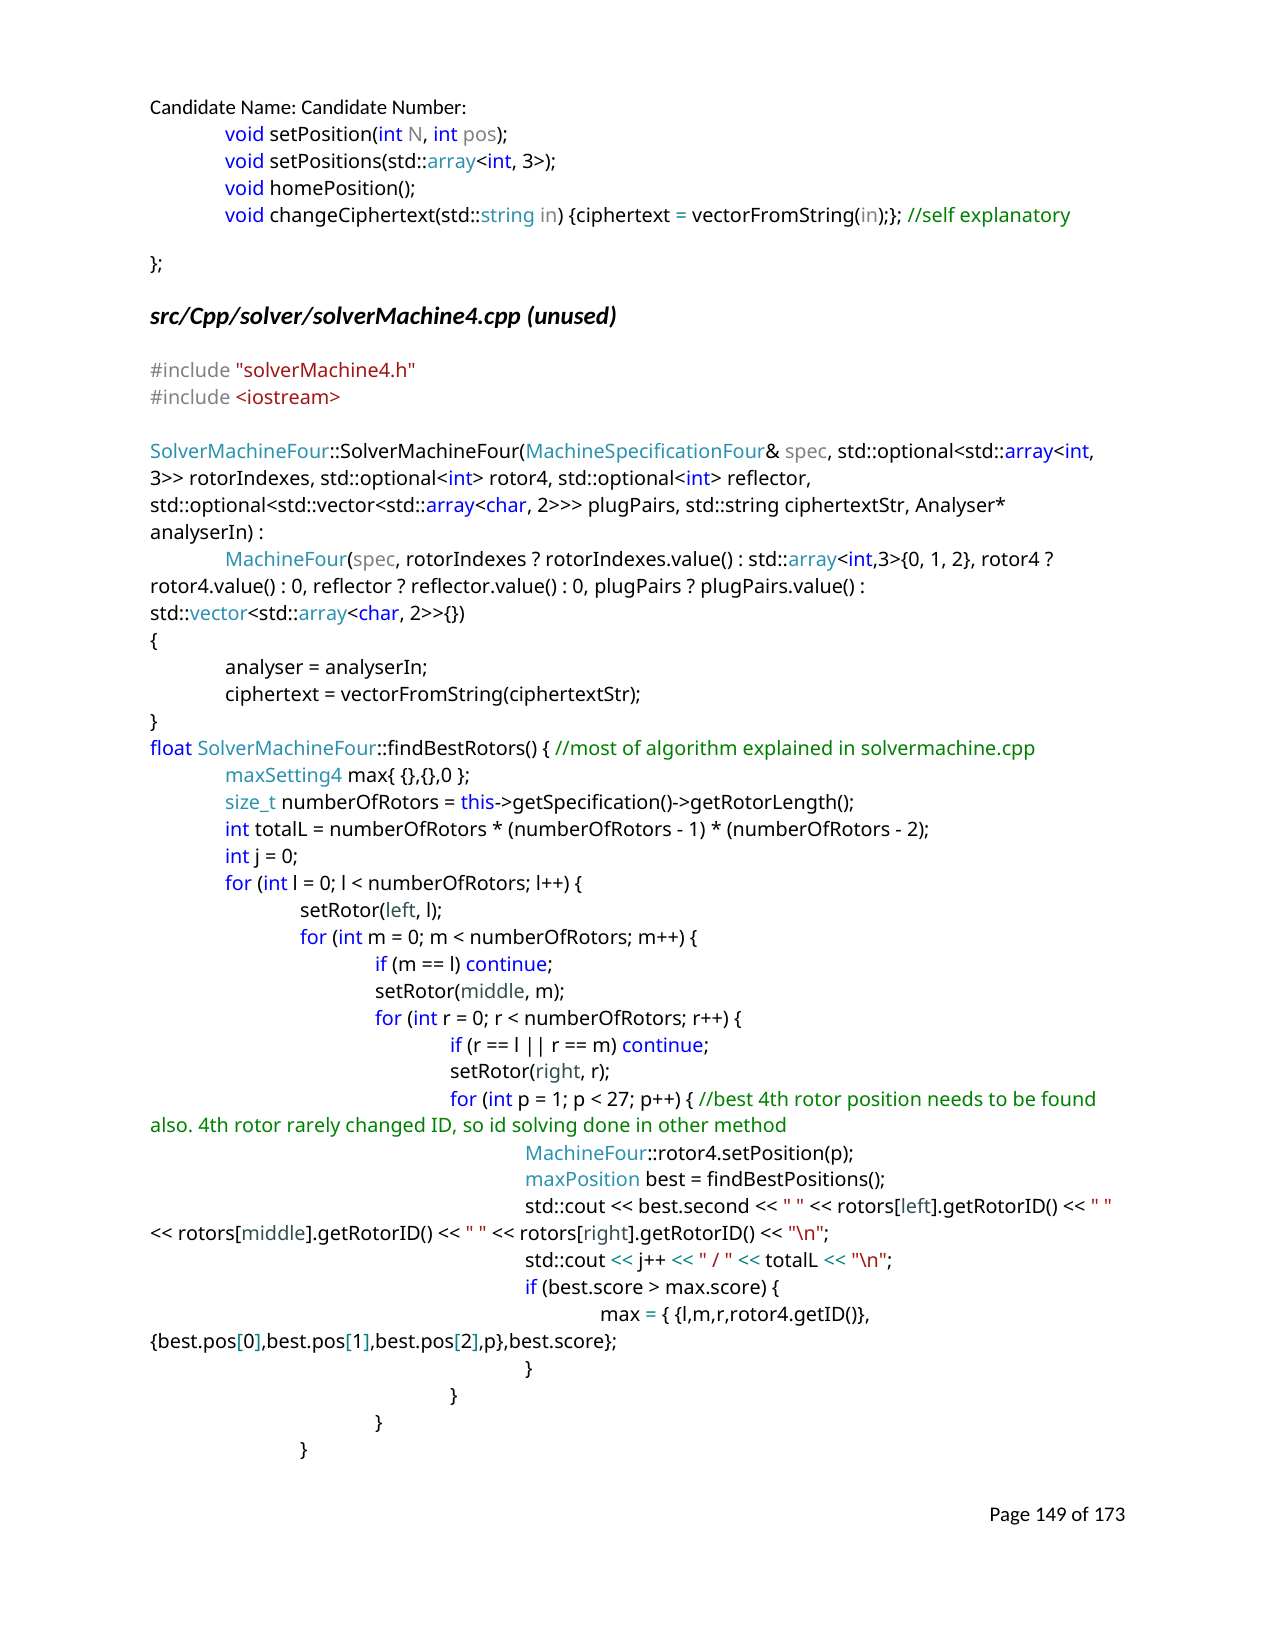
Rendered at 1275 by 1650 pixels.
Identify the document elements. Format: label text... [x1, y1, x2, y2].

text analyser = analyserIn; [150, 653, 1125, 680]
text { [150, 626, 1125, 653]
text max = { {l,m,r,rotor4.getID()},{best.pos[0],best.pos[1],best.pos[2],p},best.score}; [150, 1301, 1125, 1354]
text setRotor(left, l); [150, 896, 1125, 923]
text int totalL = numberOfRotors * (numberOfRotors - 1) * (numberOfRotors - 2); [150, 815, 1125, 842]
text void homePosition(); [150, 174, 1125, 201]
text for (int r = 0; r < numberOfRotors; r++) { [150, 1004, 1125, 1031]
text #include "solverMachine4.h" [150, 356, 1125, 383]
text MachineFour(spec, rotorIndexes ? rotorIndexes.value() : std::array<int,3>{0, 1, 2}, rotor4 ? rotor4.value() : 0, reflector ? reflector.value() : 0, plugPairs ? plugPairs.value() : std::vector<std::array<char, 2>>{}) [150, 545, 1125, 626]
text MachineFour::rotor4.setPosition(p); [150, 1139, 1125, 1166]
text int j = 0; [150, 842, 1125, 869]
text } [150, 1354, 1125, 1382]
text src/Cpp/solver/solverMachine4.cpp (unused) [150, 301, 1125, 331]
text } [150, 1408, 1125, 1436]
text setRotor(middle, m); [150, 977, 1125, 1004]
text void changeCiphertext(std::string in) {ciphertext = vectorFromString(in);}; //self explanatory [150, 201, 1125, 228]
text for (int m = 0; m < numberOfRotors; m++) { [150, 923, 1125, 950]
text size_t numberOfRotors = this->getSpecification()->getRotorLength(); [150, 788, 1125, 815]
text if (m == l) continue; [150, 950, 1125, 977]
text float SolverMachineFour::findBestRotors() { //most of algorithm explained in solvermachine.cpp [150, 734, 1125, 761]
text if (r == l || r == m) continue; [150, 1031, 1125, 1058]
text maxSetting4 max{ {},{},0 }; [150, 761, 1125, 788]
text for (int p = 1; p < 27; p++) { //best 4th rotor position needs to be found also. 4th rotor rarely changed ID, so id solving done in other method [150, 1085, 1125, 1139]
text void setPosition(int N, int pos); [150, 120, 1125, 147]
text ciphertext = vectorFromString(ciphertextStr); [150, 680, 1125, 707]
text void setPositions(std::array<int, 3>); [150, 147, 1125, 174]
text if (best.score > max.score) { [150, 1274, 1125, 1301]
text } [150, 1382, 1125, 1408]
text } [150, 707, 1125, 734]
text #include <iostream> [150, 383, 1125, 410]
text for (int l = 0; l < numberOfRotors; l++) { [150, 869, 1125, 896]
text setRotor(right, r); [150, 1058, 1125, 1085]
text std::cout << j++ << " / " << totalL << "\n"; [150, 1247, 1125, 1274]
text SolverMachineFour::SolverMachineFour(MachineSpecificationFour& spec, std::optional<std::array<int, 3>> rotorIndexes, std::optional<int> rotor4, std::optional<int> reflector, std::optional<std::vector<std::array<char, 2>>> plugPairs, std::string ciphertextStr, Analyser* analyserIn) : [150, 437, 1125, 545]
text }; [150, 249, 1125, 276]
text } [150, 1436, 1125, 1462]
text maxPosition best = findBestPositions(); [150, 1166, 1125, 1193]
text std::cout << best.second << " " << rotors[left].getRotorID() << " " << rotors[middle].getRotorID() << " " << rotors[right].getRotorID() << "\n"; [150, 1193, 1125, 1247]
